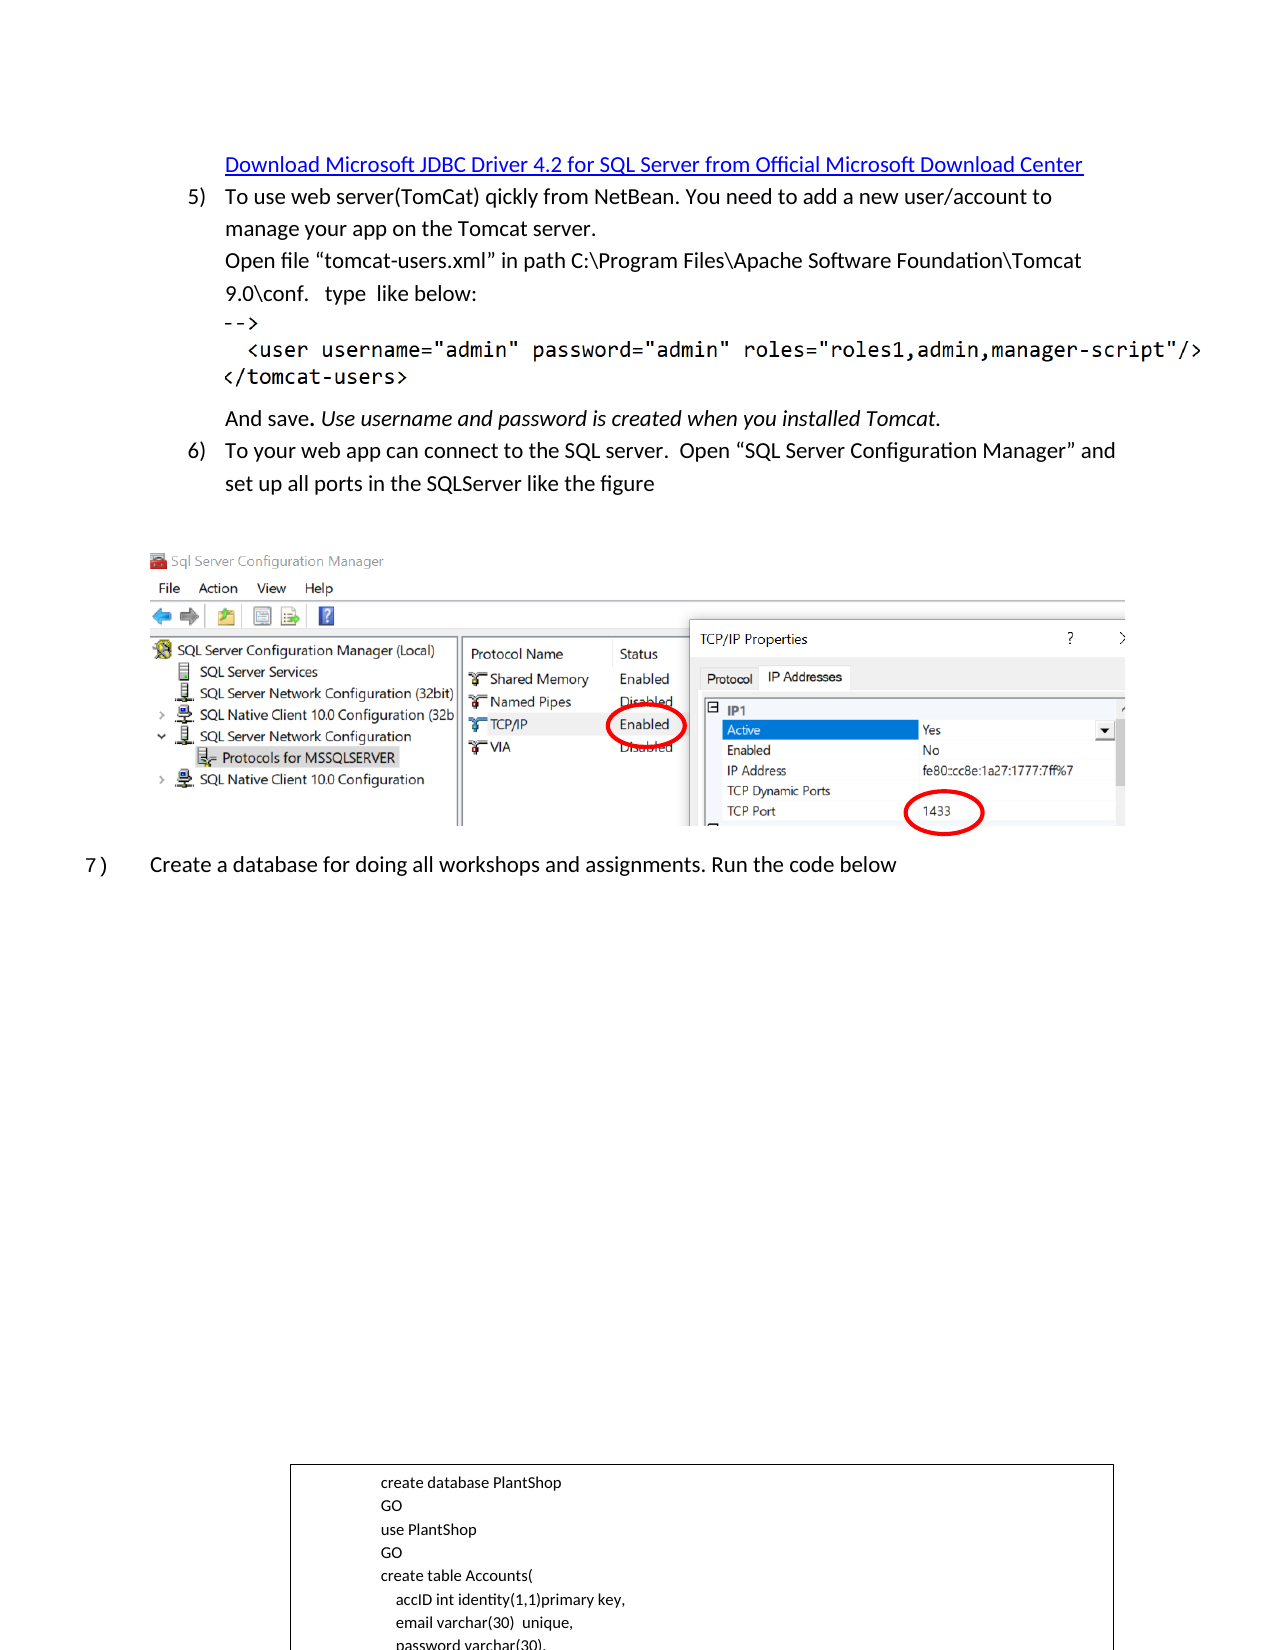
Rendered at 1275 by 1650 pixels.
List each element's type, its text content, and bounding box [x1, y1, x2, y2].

list To use web server(TomCat) qickly from NetBean. You need to add a new user/account to manage your app on the Tomcat server. [187, 182, 1125, 242]
list Open file “tomcat-users.xml” in path C:\Program Files\Apache Software Foundation\Tomcat 9.0\conf. type like below: [225, 247, 1125, 307]
list Download Microsoft JDBC Driver 4.2 for SQL Server from Official Microsoft Download Center [225, 150, 1125, 178]
picture [150, 553, 1125, 826]
list To your web app can connect to the SQL server. Open “SQL Server Configuration Manager” and set up all ports in the SQLServer like the figure [187, 437, 1125, 497]
list And save. Use username and password is created when you installed Tomcat. [225, 404, 1125, 432]
picture [225, 311, 1200, 401]
list Create a database for doing all workshops and assignments. Run the code below [84, 851, 1125, 879]
picture [908, 794, 980, 826]
